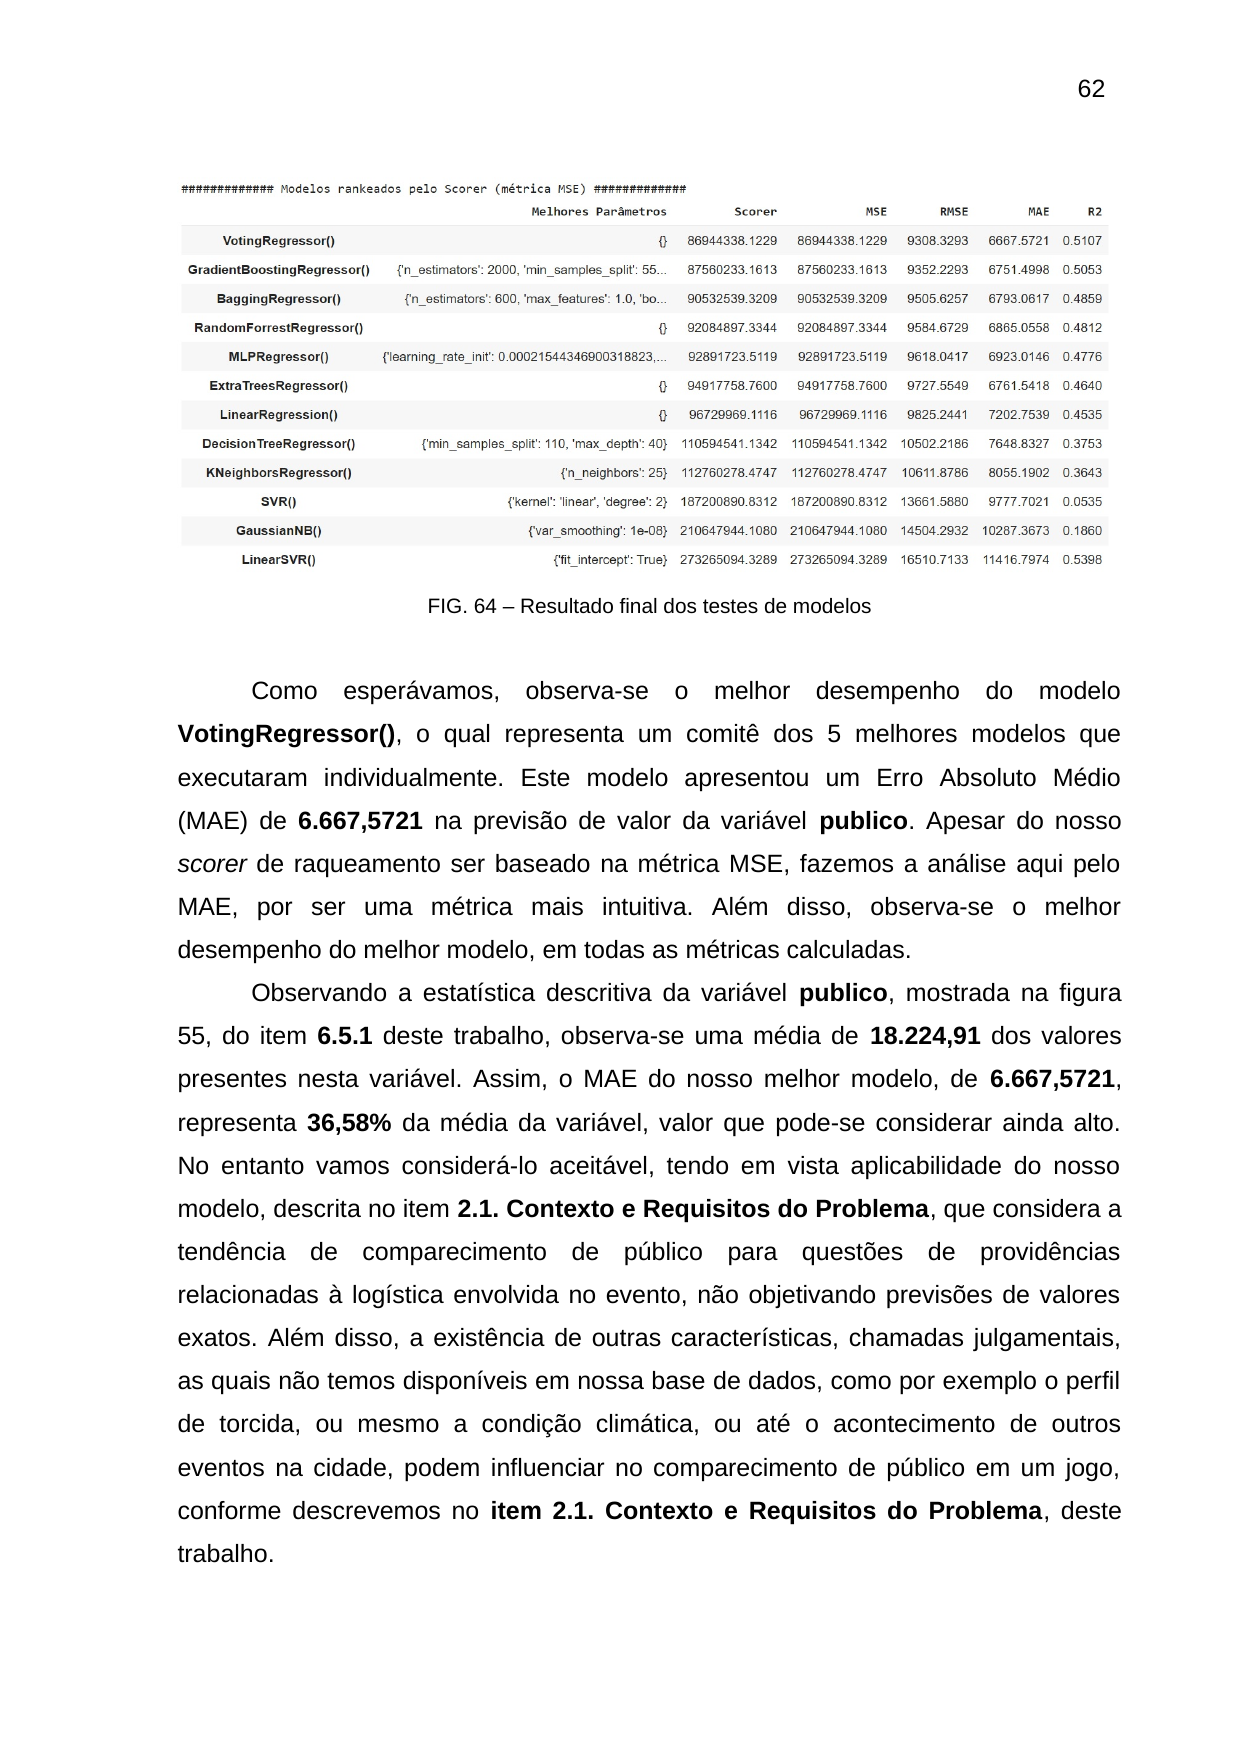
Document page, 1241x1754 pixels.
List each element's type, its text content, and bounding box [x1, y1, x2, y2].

text Observando a estatística descritiva da variável publico, mostrada na figura 55, do item 6.5.1 deste trabalho, observa-se uma média de 18.224,91 dos valores presentes nesta variável. Assim, o MAE do nosso melhor modelo, de 6.667,5721, representa 36,58% da média da variável, valor que pode-se considerar ainda alto. No entanto vamos considerá-lo aceitável, tendo em vista aplicabilidade do nosso modelo, descrita no item 2.1. Contexto e Requisitos do Problema, que considera a tendência de comparecimento de público para questões de providências relacionadas à logística envolvida no evento, não objetivando previsões de valores exatos. Além disso, a existência de outras características, chamadas julgamentais, as quais não temos disponíveis em nossa base de dados, como por exemplo o perfil de torcida, ou mesmo a condição climática, ou até o acontecimento de outros eventos na cidade, podem influenciar no comparecimento de público em um jogo, conforme descrevemos no item 2.1. Contexto e Requisitos do Problema, deste trabalho. [177, 978, 1122, 1568]
text Como esperávamos, observa-se o melhor desempenho do modelo VotingRegressor(), o qual representa um comitê dos 5 melhores modelos que executaram individualmente. Este modelo apresentou um Erro Absoluto Médio (MAE) de 6.667,5721 na previsão de valor da variável publico. Apesar do nosso scorer de raqueamento ser baseado na métrica MSE, fazemos a análise aqui pelo MAE, por ser uma métrica mais intuitiva. Além disso, observa-se o melhor desempenho do melhor modelo, em todas as métricas calculadas. [177, 676, 1122, 964]
picture [177, 177, 1121, 576]
text FIG. 64 – Resultado final dos testes de modelos [177, 590, 1122, 619]
